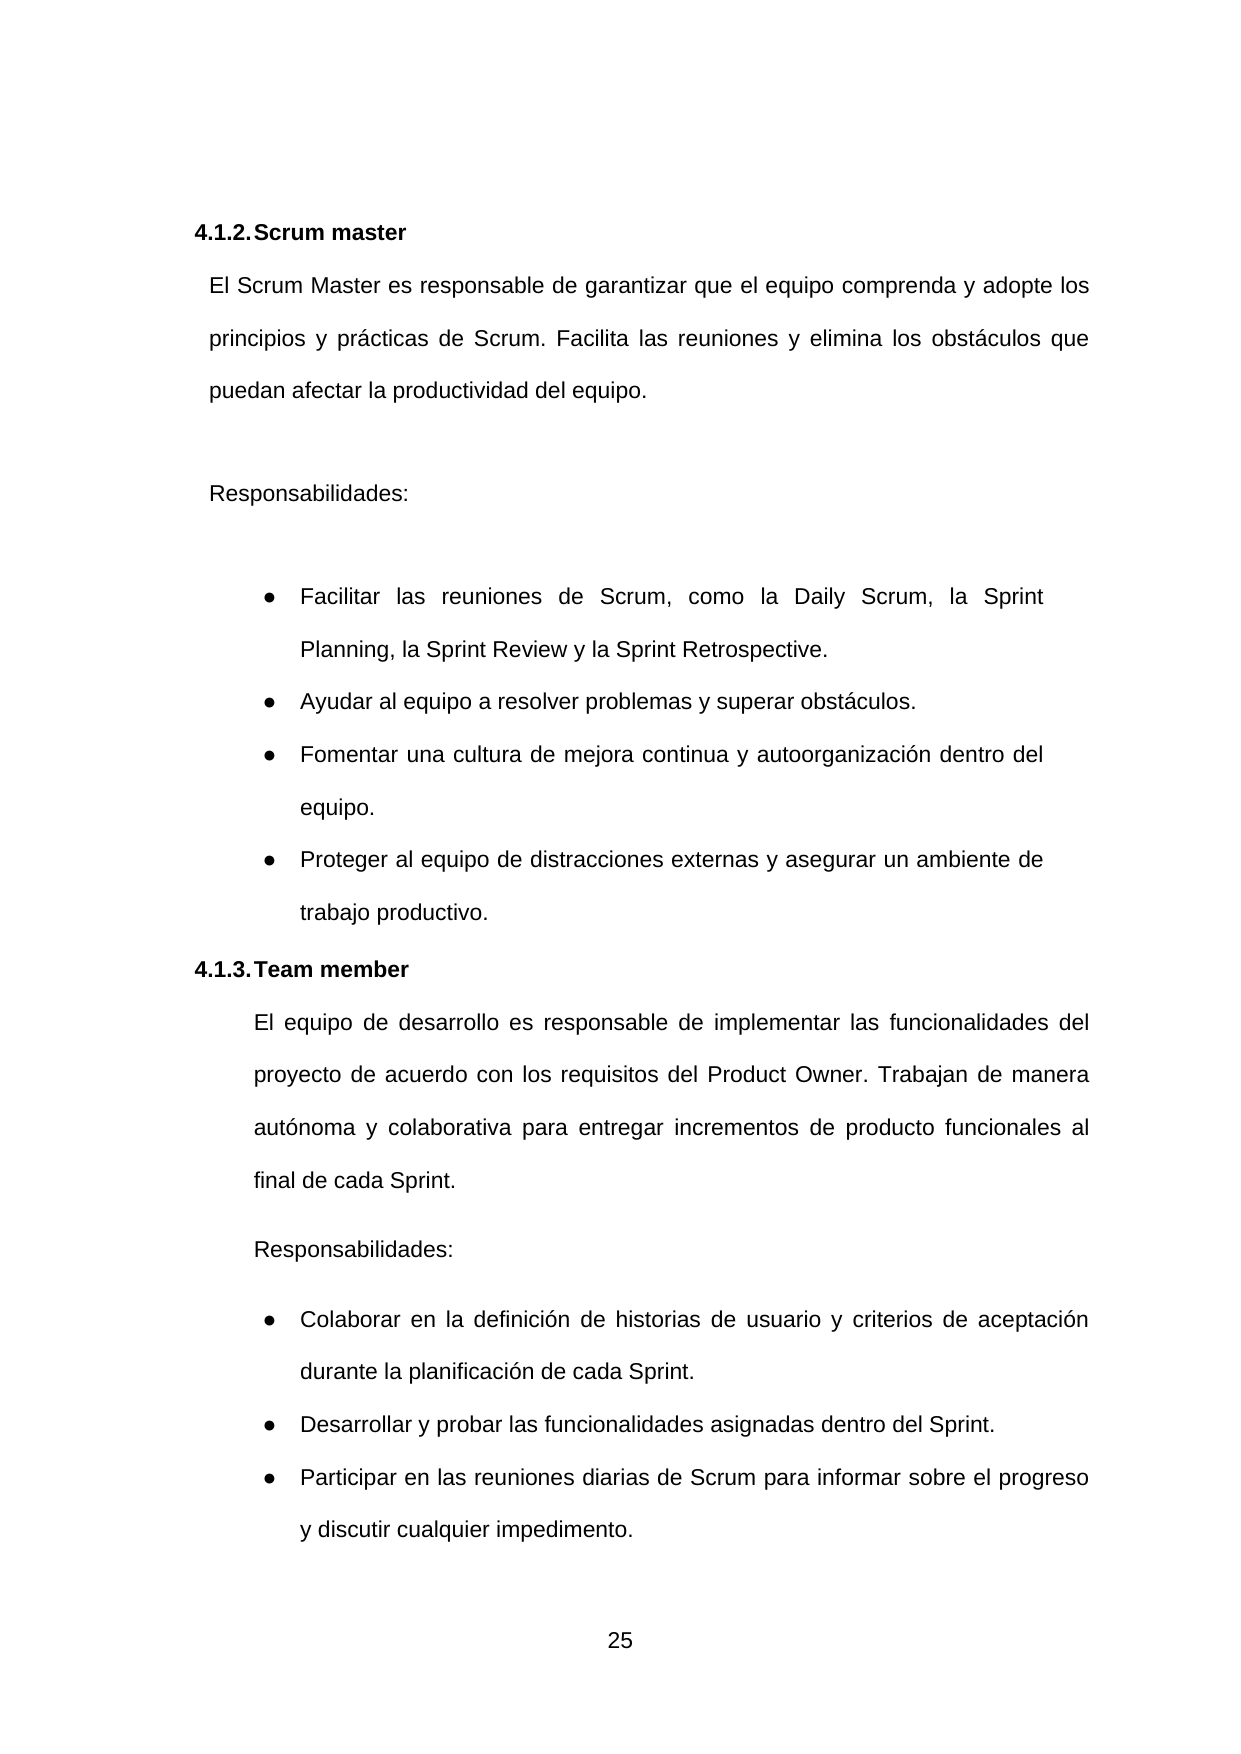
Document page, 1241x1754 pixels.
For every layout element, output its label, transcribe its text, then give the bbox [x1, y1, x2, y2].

list Fomentar una cultura de mejora continua y autoorganización dentro del equipo. [262, 741, 1044, 820]
subtitle Team member [194, 956, 1090, 982]
list Colaborar en la definición de historias de usuario y criterios de aceptación durante la planificación de cada Sprint. [262, 1306, 1090, 1385]
text Responsabilidades: [253, 1236, 1090, 1263]
text El equipo de desarrollo es responsable de implementar las funcionalidades del proyecto de acuerdo con los requisitos del Product Owner. Trabajan de manera autónoma y colaborativa para entregar incrementos de producto funcionales al final de cada Sprint. [253, 1009, 1090, 1193]
list Proteger al equipo de distracciones externas y asegurar un ambiente de trabajo productivo. [262, 846, 1044, 926]
list Desarrollar y probar las funcionalidades asignadas dentro del Sprint. [262, 1411, 1090, 1437]
list Ayudar al equipo a resolver problemas y superar obstáculos. [262, 688, 1044, 715]
text Responsabilidades: [209, 480, 1044, 507]
subtitle Scrum master [194, 219, 1090, 246]
list Participar en las reuniones diarias de Scrum para informar sobre el progreso y discutir cualquier impedimento. [262, 1464, 1090, 1543]
text El Scrum Master es responsable de garantizar que el equipo comprenda y adopte los principios y prácticas de Scrum. Facilita las reuniones y elimina los obstáculos que puedan afectar la productividad del equipo. [209, 272, 1090, 404]
list Facilitar las reuniones de Scrum, como la Daily Scrum, la Sprint Planning, la Sprint Review y la Sprint Retrospective. [262, 583, 1044, 662]
